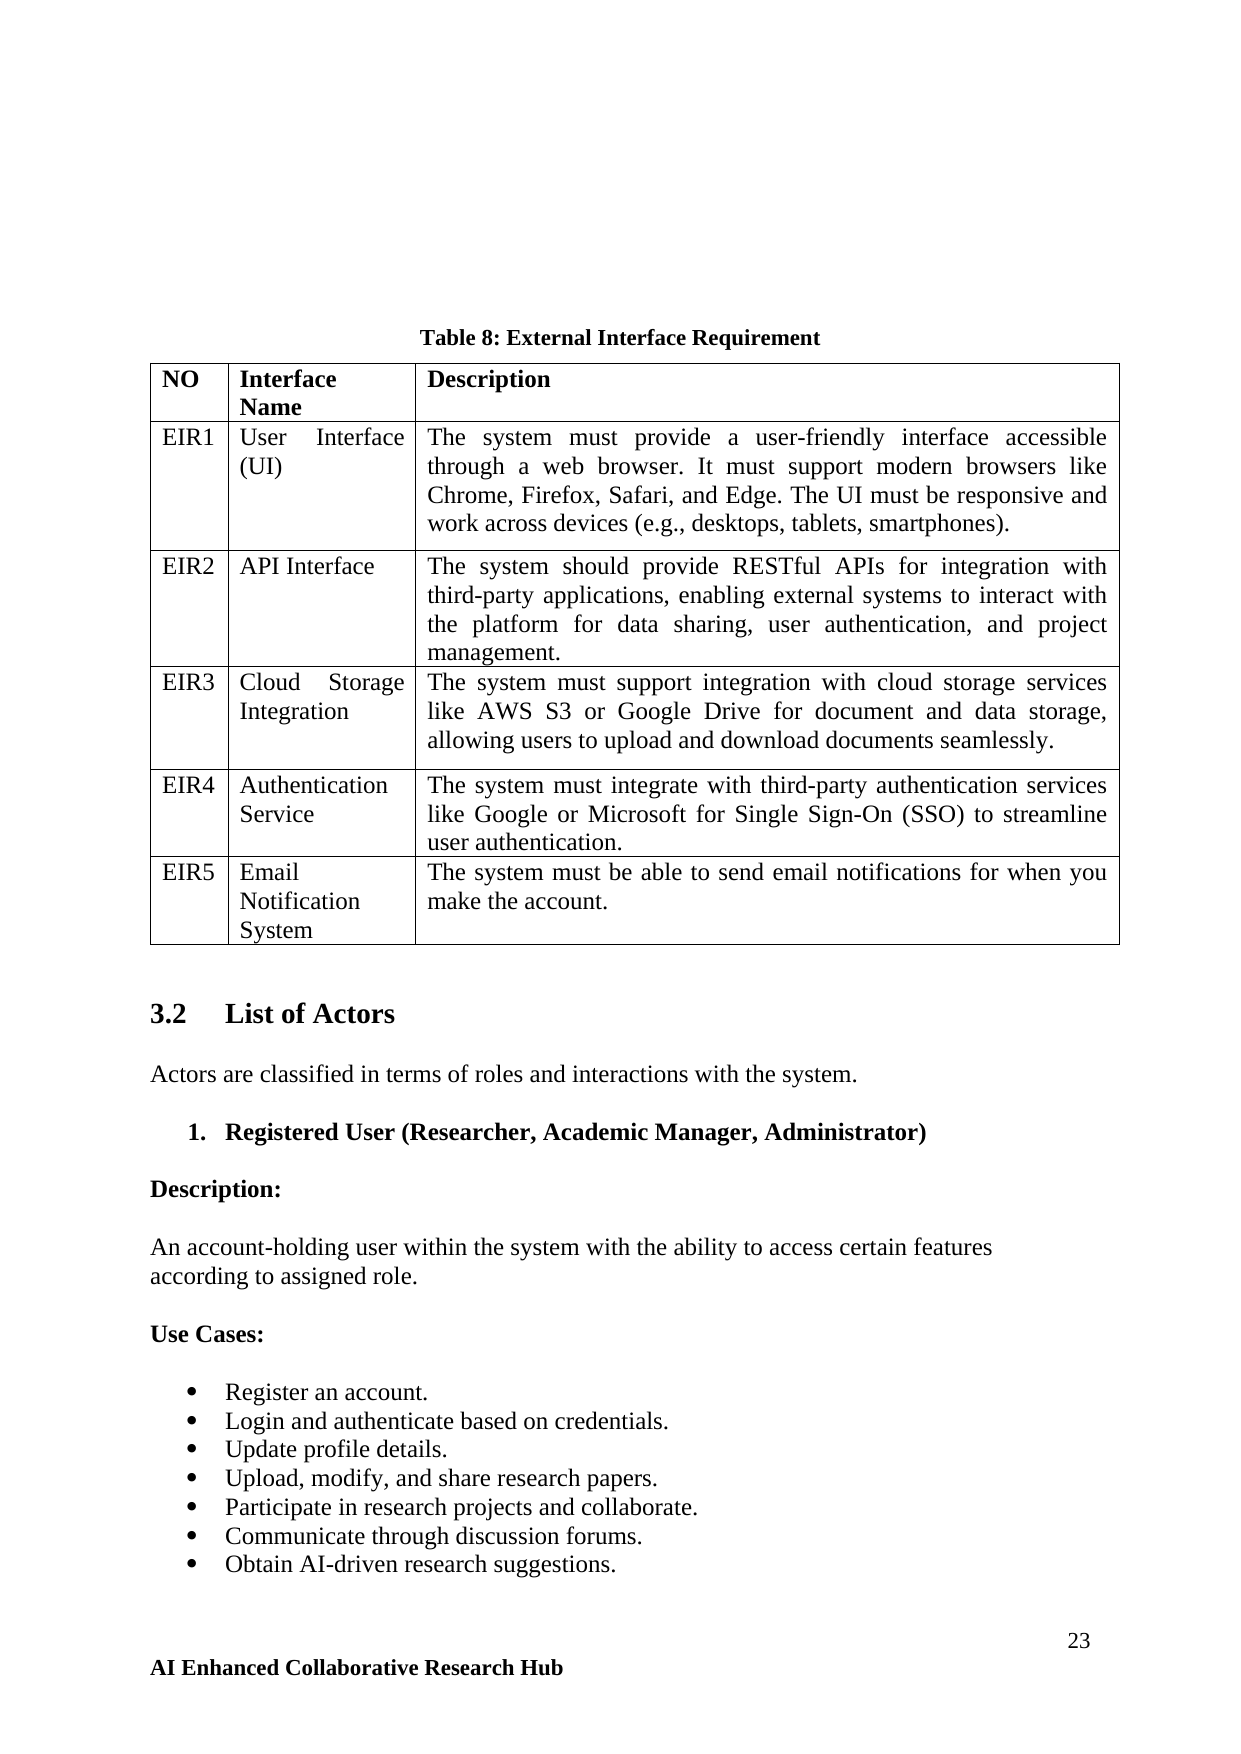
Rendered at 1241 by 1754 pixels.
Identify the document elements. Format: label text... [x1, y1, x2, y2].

table_cell API Interface [229, 551, 415, 666]
table_header Interface Name [229, 364, 415, 421]
table_cell The system must integrate with third-party authentication services like Google or Microsoft for Single Sign-On (SSO) to streamline user authentication. [416, 770, 1119, 856]
text Description: [150, 1174, 1090, 1203]
list Participate in research projects and collaborate. [187, 1492, 1090, 1521]
text Actors are classified in terms of roles and interactions with the system. [150, 1059, 1090, 1087]
list Obtain AI-driven research suggestions. [187, 1549, 1090, 1578]
table_cell The system must support integration with cloud storage services like AWS S3 or Google Drive for document and data storage, allowing users to upload and download documents seamlessly. [416, 667, 1119, 769]
table_cell The system must be able to send email notifications for when you make the account. [416, 857, 1119, 943]
list Update profile details. [187, 1434, 1090, 1463]
list Register an account. [187, 1377, 1090, 1406]
text An account-holding user within the system with the ability to access certain features according to assigned role. [150, 1232, 1090, 1290]
table_header Description [416, 364, 1119, 421]
list Communicate through discussion forums. [187, 1521, 1090, 1549]
table_cell The system must provide a user-friendly interface accessible through a web browser. It must support modern browsers like Chrome, Firefox, Safari, and Edge. The UI must be responsive and work across devices (e.g., desktops, tablets, smartphones). [416, 422, 1119, 550]
table_cell EIR3 [151, 667, 228, 769]
table_cell Email Notification System [229, 857, 415, 943]
table_cell User Interface (UI) [229, 422, 415, 550]
subtitle List of Actors [150, 996, 1090, 1029]
table_cell Authentication Service [229, 770, 415, 856]
table_cell Cloud Storage Integration [229, 667, 415, 769]
text Table 8: External Interface Requirement [150, 324, 1090, 350]
table_cell EIR2 [151, 551, 228, 666]
list Upload, modify, and share research papers. [187, 1463, 1090, 1492]
table_cell EIR4 [151, 770, 228, 856]
table_header NO [151, 364, 228, 421]
text Use Cases: [150, 1319, 1090, 1348]
list Registered User (Researcher, Academic Manager, Administrator) [187, 1117, 1090, 1145]
table_cell EIR5 [151, 857, 228, 943]
table_cell EIR1 [151, 422, 228, 550]
table_cell The system should provide RESTful APIs for integration with third-party applications, enabling external systems to interact with the platform for data sharing, user authentication, and project management. [416, 551, 1119, 666]
list Login and authenticate based on credentials. [187, 1406, 1090, 1434]
